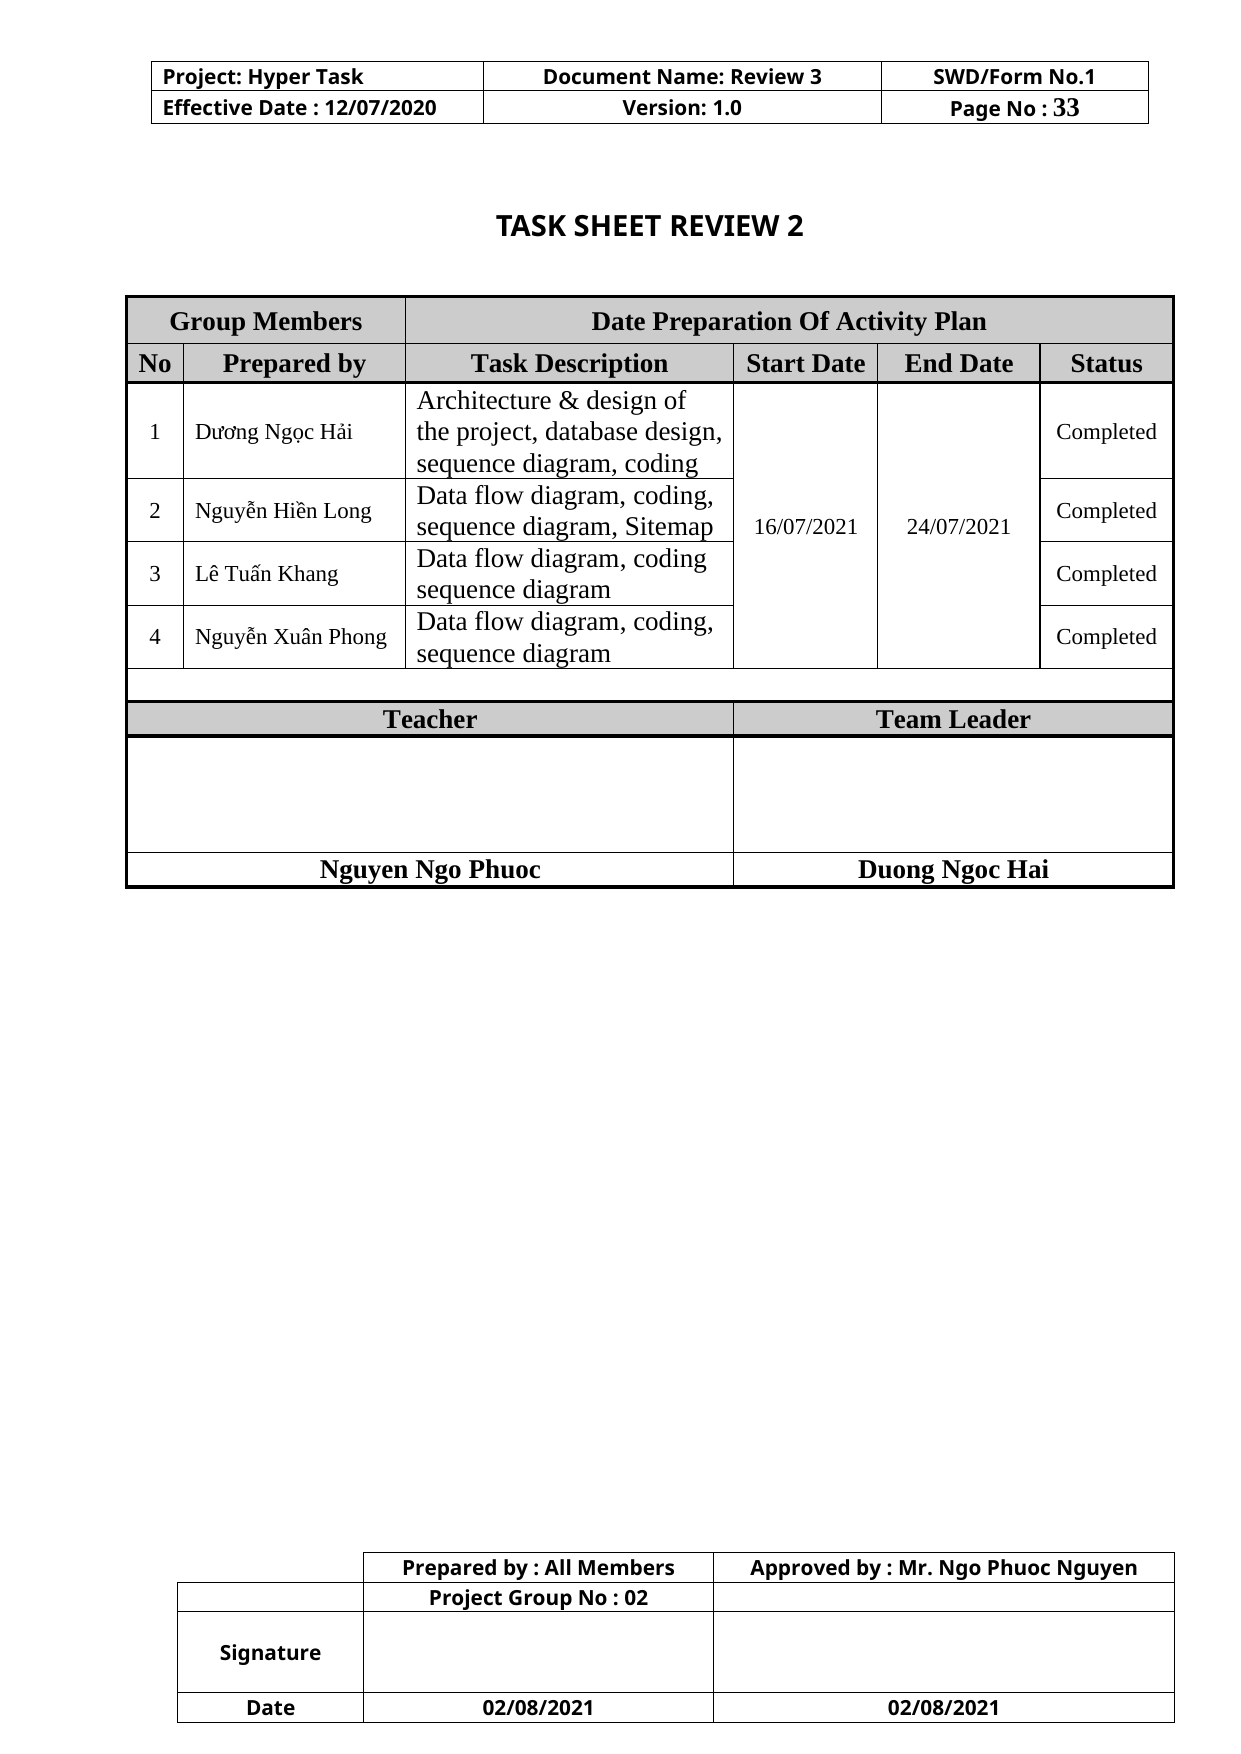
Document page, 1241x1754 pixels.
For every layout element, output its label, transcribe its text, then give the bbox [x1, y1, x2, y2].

table_cell Completed [1041, 479, 1172, 541]
table_header Group Members [128, 298, 405, 343]
table_cell Lê Tuấn Khang [184, 542, 405, 604]
table_cell 1 [128, 384, 183, 478]
table_cell 2 [128, 479, 183, 541]
table_cell [734, 738, 1172, 852]
table_cell Completed [1041, 542, 1172, 604]
table_cell [128, 738, 733, 852]
table_cell Task Description [406, 344, 733, 381]
table_cell Completed [1041, 384, 1172, 478]
table_cell No [128, 344, 183, 381]
table_cell Nguyễn Hiền Long [184, 479, 405, 541]
table_cell 24/07/2021 [878, 384, 1039, 668]
table_cell Completed [1041, 606, 1172, 668]
table_cell Team Leader [734, 703, 1172, 734]
table_cell Data flow diagram, coding, sequence diagram, Sitemap [406, 479, 733, 541]
table_cell Status [1041, 344, 1172, 381]
table_cell Architecture & design of the project, database design, sequence diagram, coding [406, 384, 733, 478]
table_header Date Preparation Of Activity Plan [406, 298, 1172, 343]
table_cell 4 [128, 606, 183, 668]
table_cell Data flow diagram, coding sequence diagram [406, 542, 733, 604]
table_cell 16/07/2021 [734, 384, 877, 668]
table_cell Start Date [734, 344, 877, 381]
table_cell [128, 669, 1172, 700]
table_cell Teacher [128, 703, 733, 734]
table_cell Data flow diagram, coding, sequence diagram [406, 606, 733, 668]
table_cell Duong Ngoc Hai [734, 853, 1172, 885]
subtitle TASK SHEET REVIEW 2 [177, 205, 1122, 244]
table_cell Nguyen Ngo Phuoc [128, 853, 733, 885]
table_cell 3 [128, 542, 183, 604]
table_cell Nguyễn Xuân Phong [184, 606, 405, 668]
table_cell Prepared by [184, 344, 405, 381]
table_cell Dương Ngọc Hải [184, 384, 405, 478]
table_cell End Date [878, 344, 1039, 381]
